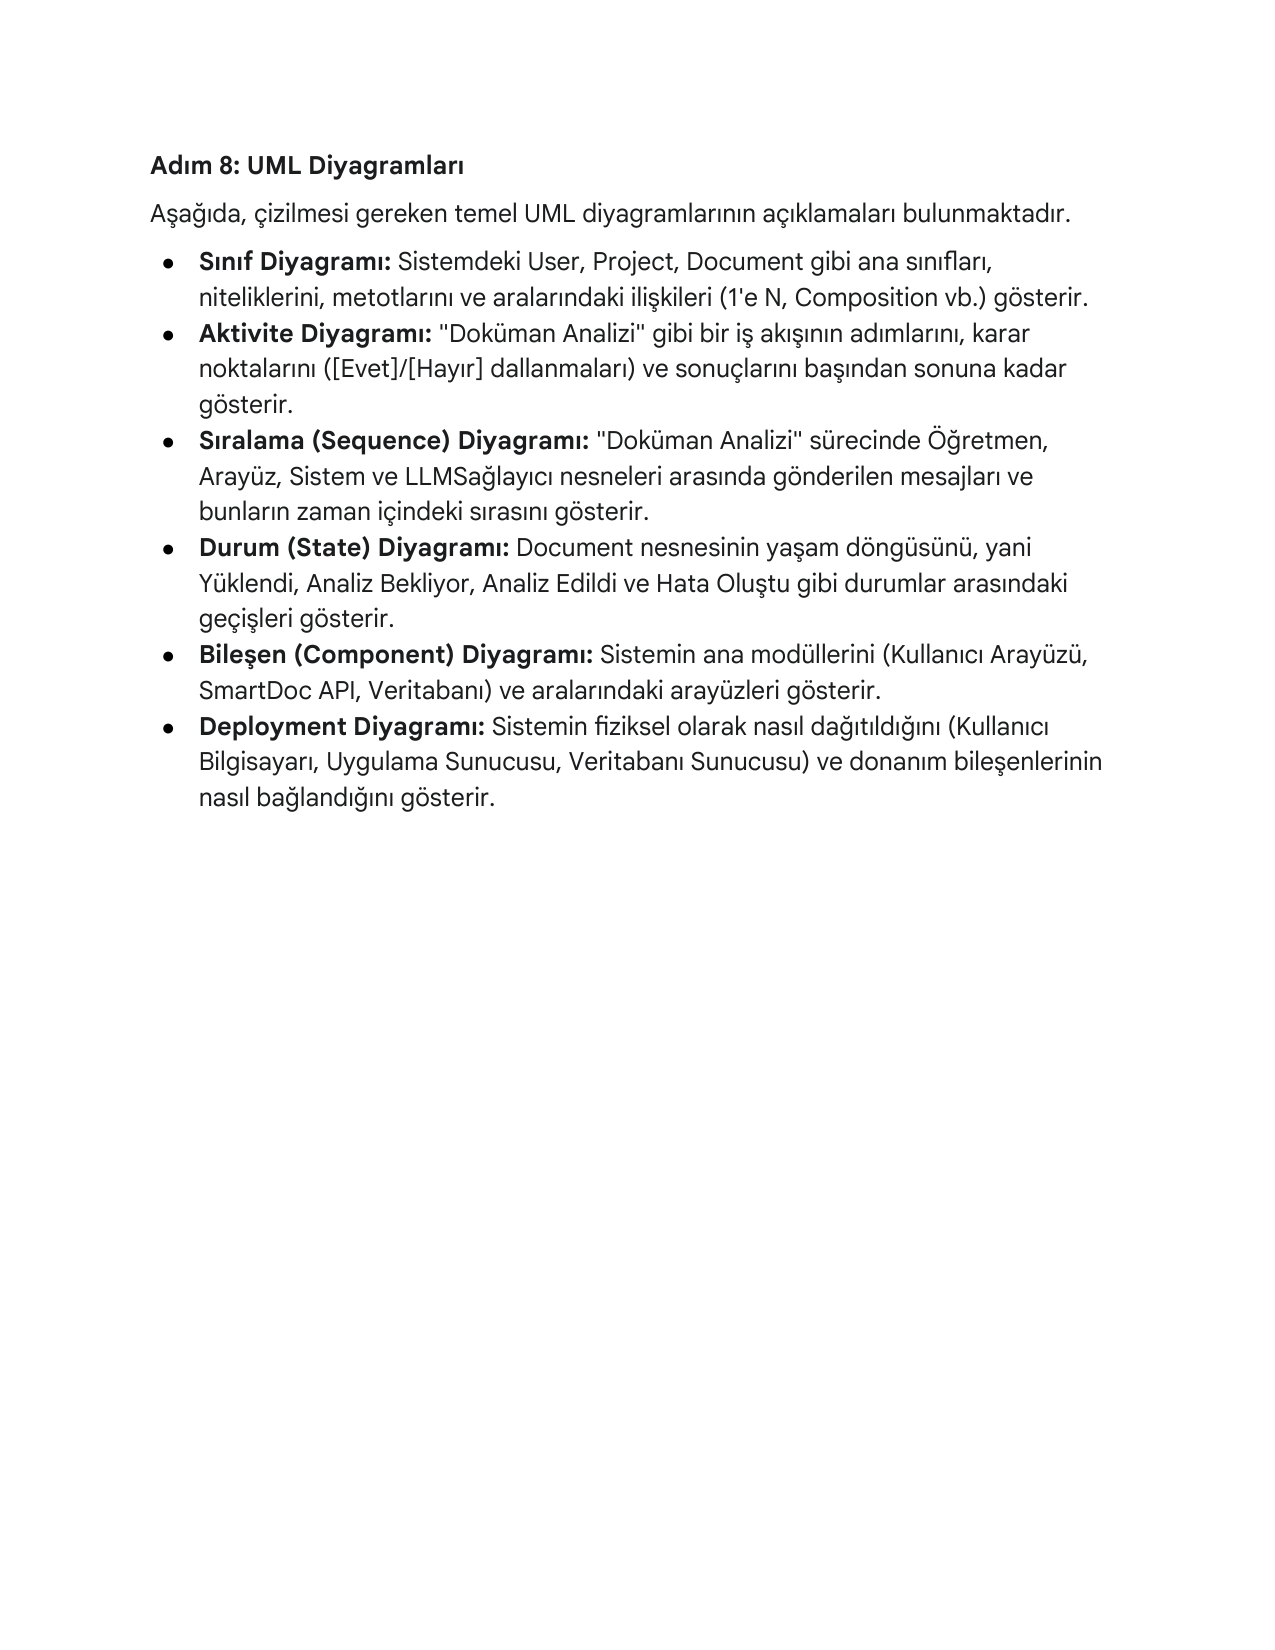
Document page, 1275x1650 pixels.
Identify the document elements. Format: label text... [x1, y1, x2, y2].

list Deployment Diyagramı: Sistemin fiziksel olarak nasıl dağıtıldığını (Kullanıcı Bilgisayarı, Uygulama Sunucusu, Veritabanı Sunucusu) ve donanım bileşenlerinin nasıl bağlandığını gösterir. [161, 711, 1125, 814]
list Durum (State) Diyagramı: Document nesnesinin yaşam döngüsünü, yani Yüklendi, Analiz Bekliyor, Analiz Edildi ve Hata Oluştu gibi durumlar arasındaki geçişleri gösterir. [161, 532, 1125, 635]
list Bileşen (Component) Diyagramı: Sistemin ana modüllerini (Kullanıcı Arayüzü, SmartDoc API, Veritabanı) ve aralarındaki arayüzleri gösterir. [161, 639, 1125, 707]
list Aktivite Diyagramı: "Doküman Analizi" gibi bir iş akışının adımlarını, karar noktalarını ([Evet]/[Hayır] dallanmaları) ve sonuçlarını başından sonuna kadar gösterir. [161, 318, 1125, 421]
list Sıralama (Sequence) Diyagramı: "Doküman Analizi" sürecinde Öğretmen, Arayüz, Sistem ve LLMSağlayıcı nesneleri arasında gönderilen mesajları ve bunların zaman içindeki sırasını gösterir. [161, 425, 1125, 528]
subtitle Adım 8: UML Diyagramları [150, 150, 1125, 181]
list Sınıf Diyagramı: Sistemdeki User, Project, Document gibi ana sınıfları, niteliklerini, metotlarını ve aralarındaki ilişkileri (1'e N, Composition vb.) gösterir. [161, 246, 1125, 313]
text Aşağıda, çizilmesi gereken temel UML diyagramlarının açıklamaları bulunmaktadır. [150, 198, 1125, 229]
